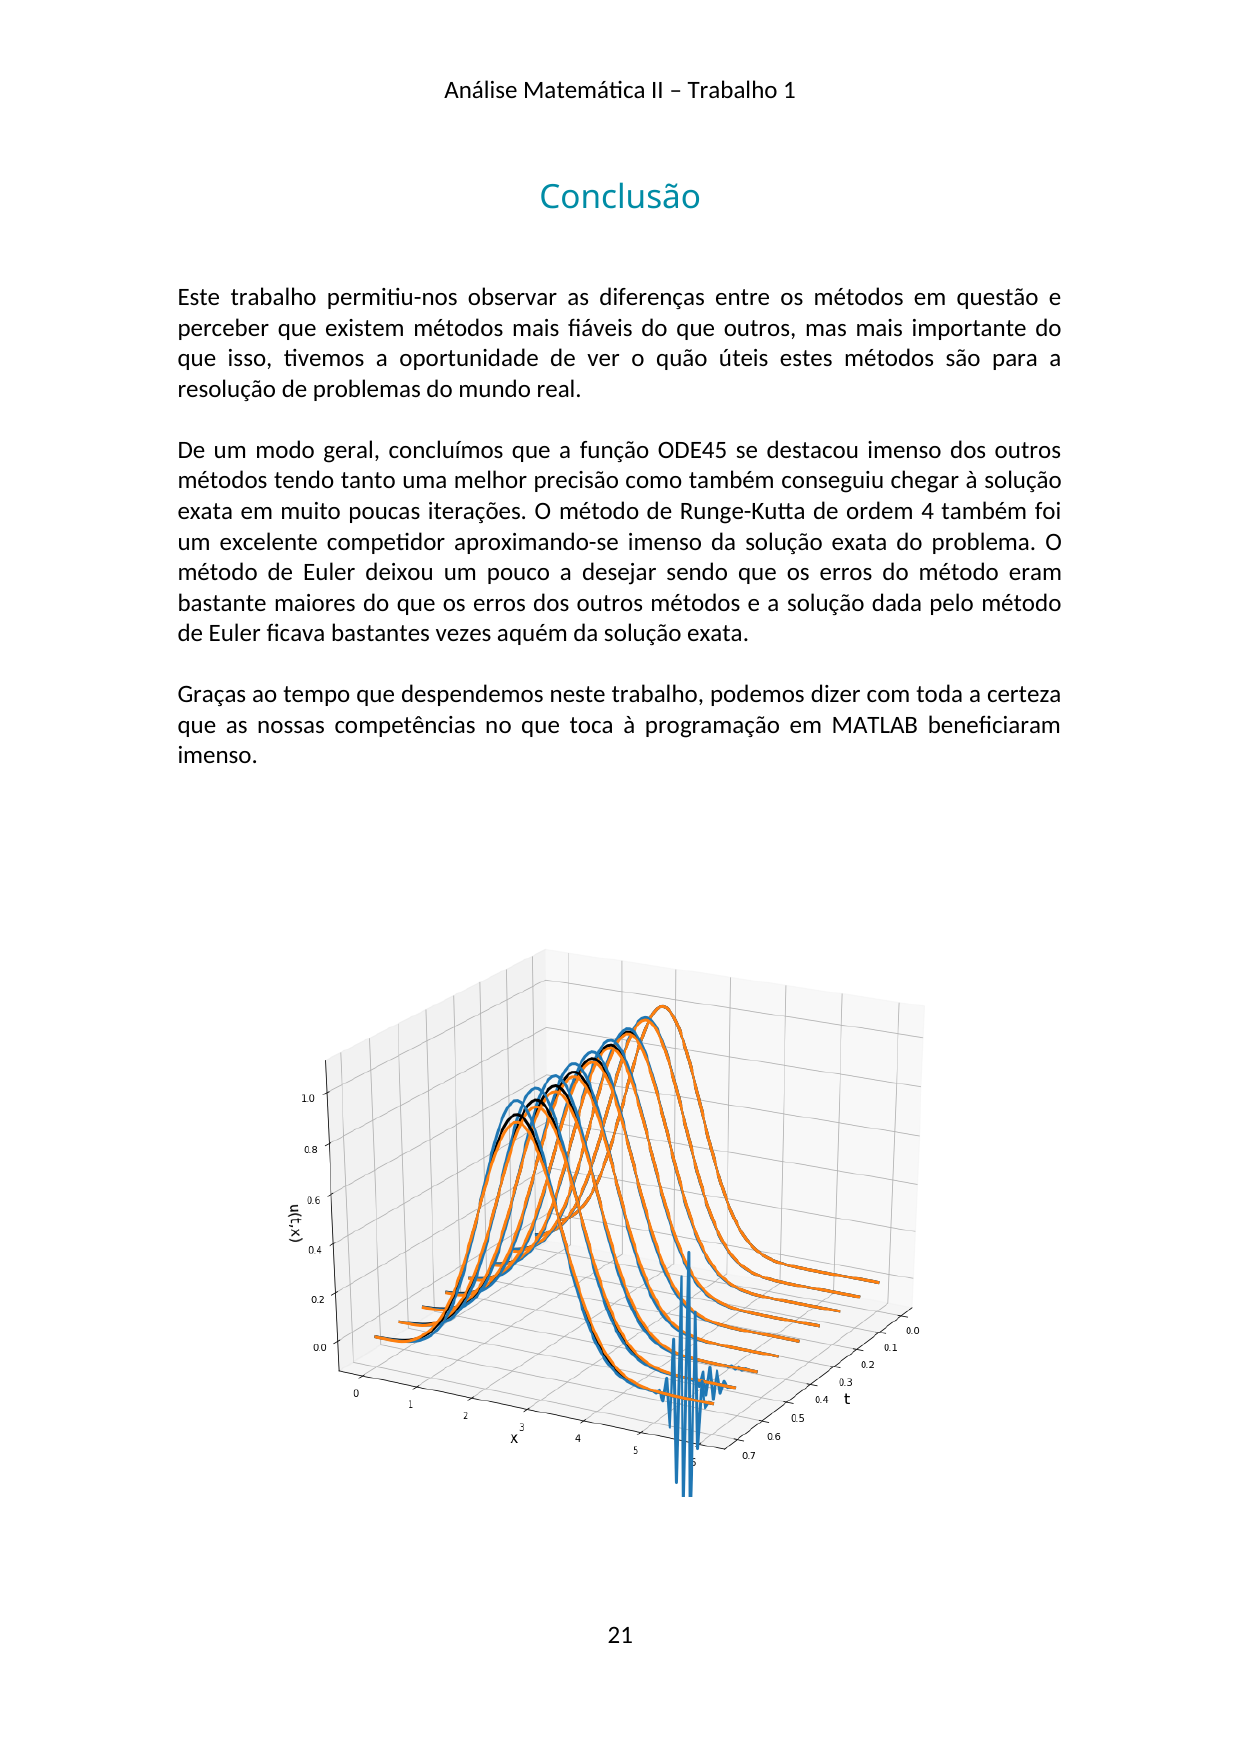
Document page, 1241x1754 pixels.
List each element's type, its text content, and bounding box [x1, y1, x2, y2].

subtitle Conclusão [177, 173, 1063, 218]
picture [229, 892, 1011, 1503]
text Este trabalho permitiu-nos observar as diferenças entre os métodos em questão e perceber que existem métodos mais fiáveis do que outros, mas mais importante do que isso, tivemos a oportunidade de ver o quão úteis estes métodos são para a resolução de problemas do mundo real. [177, 282, 1063, 404]
text Graças ao tempo que despendemos neste trabalho, podemos dizer com toda a certeza que as nossas competências no que toca à programação em MATLAB beneficiaram imenso. [177, 678, 1063, 770]
text De um modo geral, concluímos que a função ODE45 se destacou imenso dos outros métodos tendo tanto uma melhor precisão como também conseguiu chegar à solução exata em muito poucas iterações. O método de Runge-Kutta de ordem 4 também foi um excelente competidor aproximando-se imenso da solução exata do problema. O método de Euler deixou um pouco a desejar sendo que os erros do método eram bastante maiores do que os erros dos outros métodos e a solução dada pelo método de Euler ficava bastantes vezes aquém da solução exata. [177, 434, 1063, 648]
